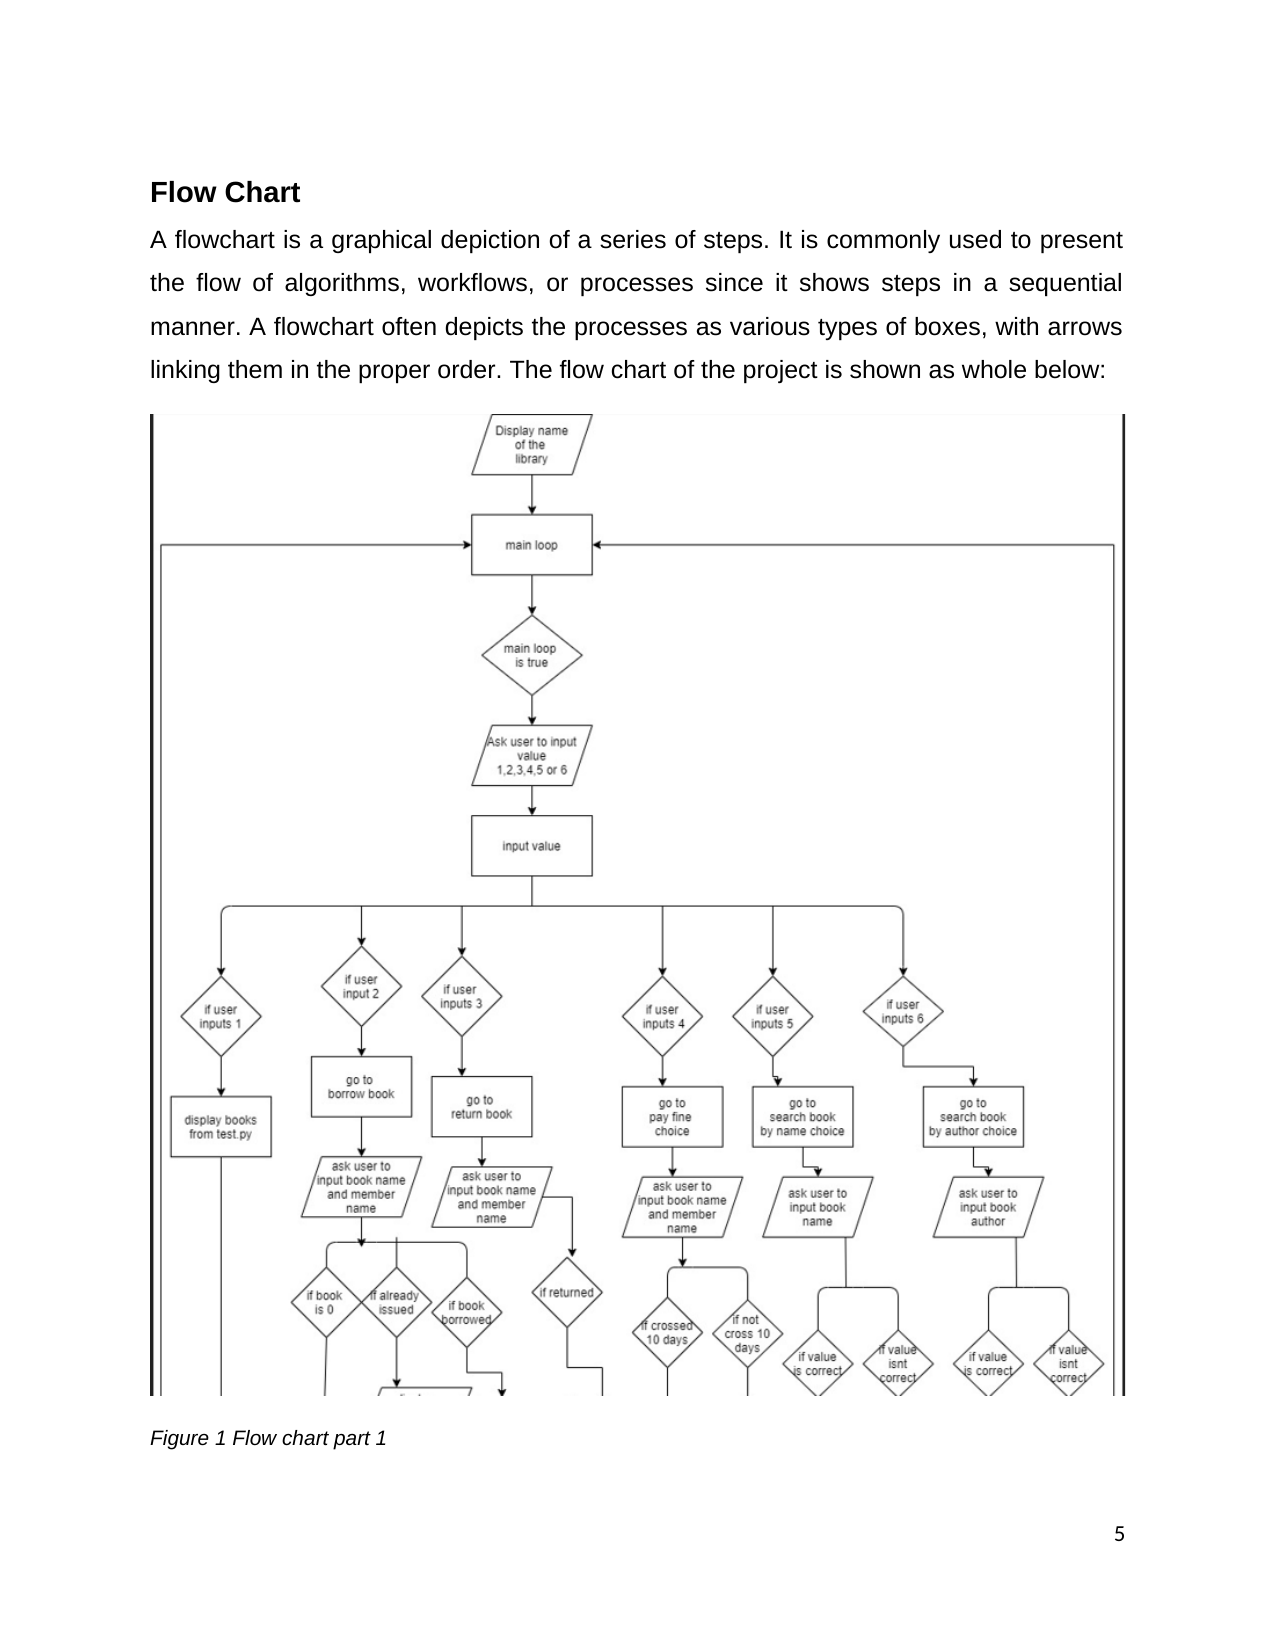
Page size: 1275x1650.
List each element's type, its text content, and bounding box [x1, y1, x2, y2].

text Figure 1 Flow chart part 1 [150, 1426, 1125, 1450]
text A flowchart is a graphical depiction of a series of steps. It is commonly used to present the flow of algorithms, workflows, or processes since it shows steps in a sequential manner. A flowchart often depicts the processes as various types of boxes, with arrows linking them in the proper order. The flow chart of the project is shown as whole below: [150, 225, 1125, 383]
subtitle Flow Chart [150, 175, 1125, 208]
picture [150, 414, 1125, 1396]
